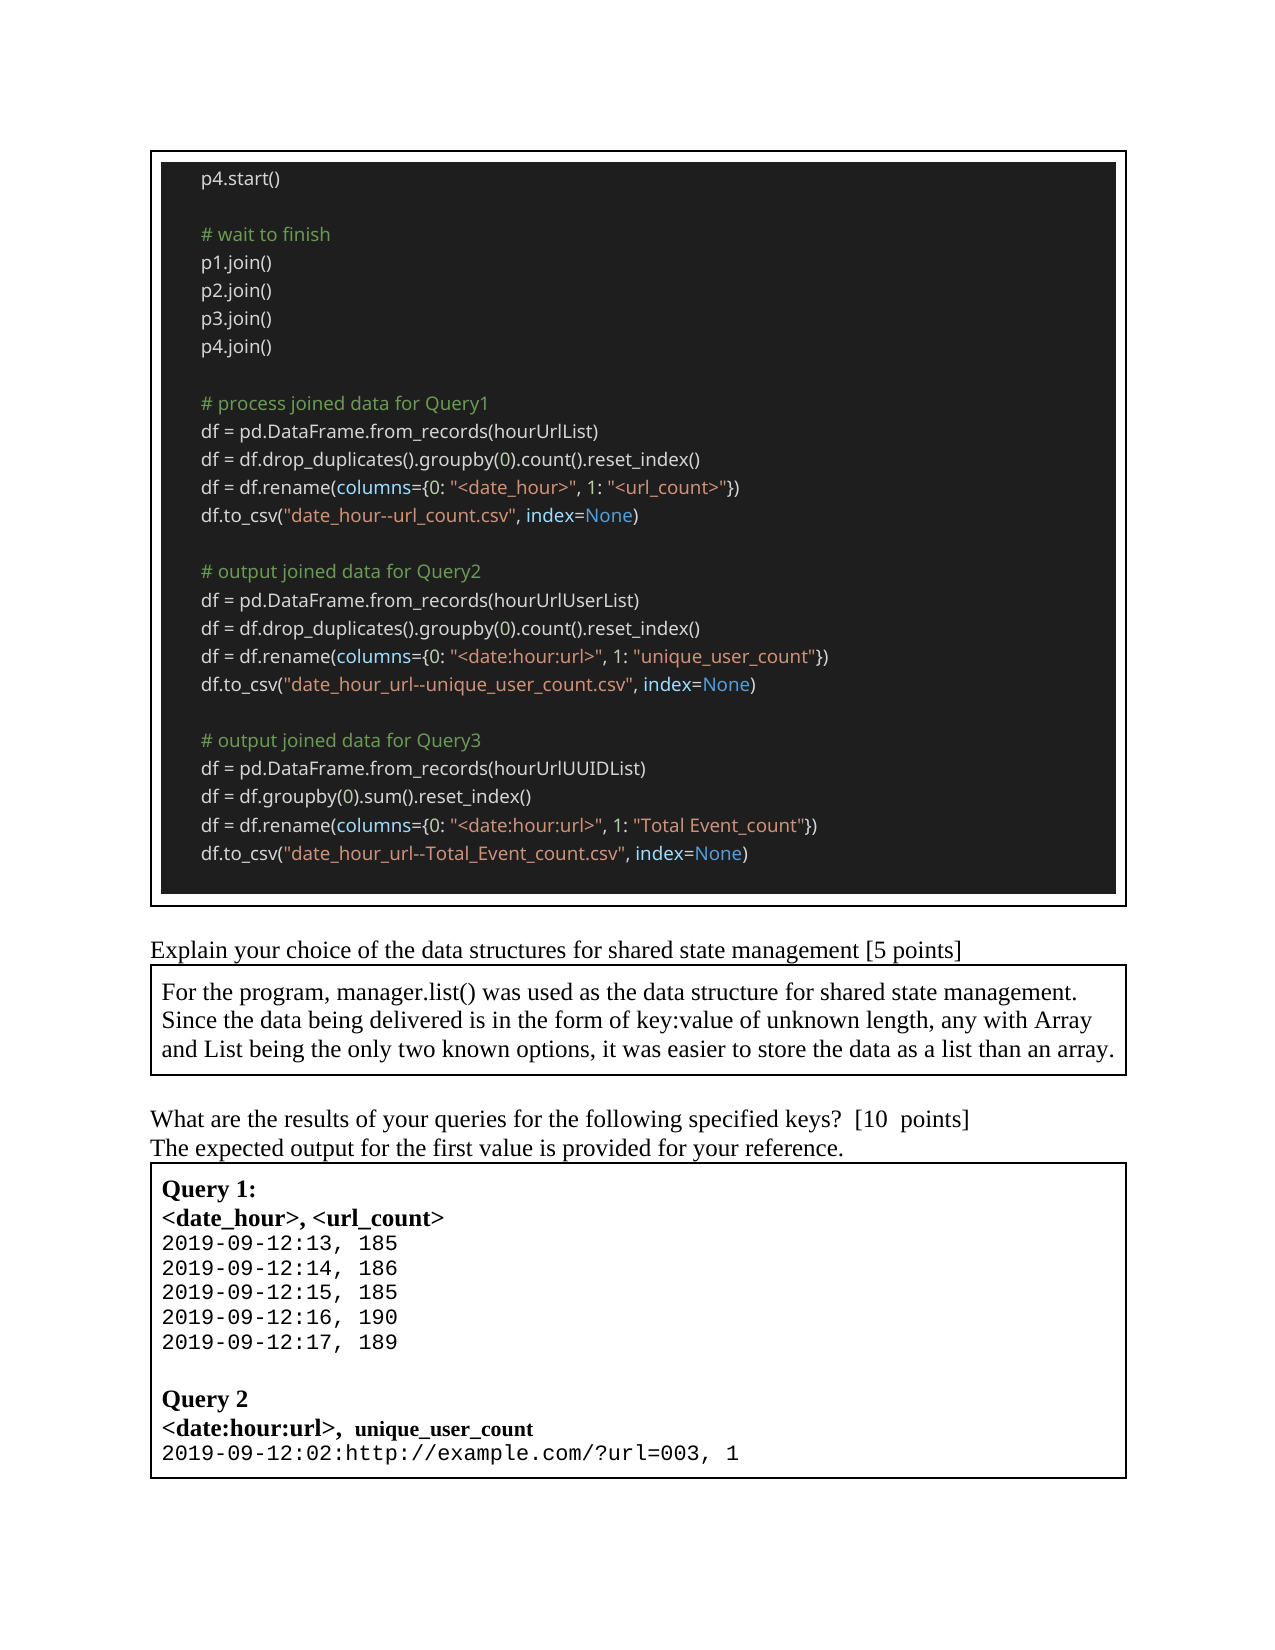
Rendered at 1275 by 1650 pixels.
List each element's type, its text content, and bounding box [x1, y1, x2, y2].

text Explain your choice of the data structures for shared state management [5 points] [150, 936, 1125, 964]
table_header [152, 152, 1125, 905]
text The expected output for the first value is provided for your reference. [150, 1133, 1125, 1162]
table_header For the program, manager.list() was used as the data structure for shared state management. Since the data being delivered is in the form of key:value of unknown length, any with Array and List being the only two known options, it was easier to store the data as a list than an array. [152, 966, 1125, 1073]
text What are the results of your queries for the following specified keys? [10 points] [150, 1104, 1125, 1133]
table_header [152, 1164, 1125, 1477]
